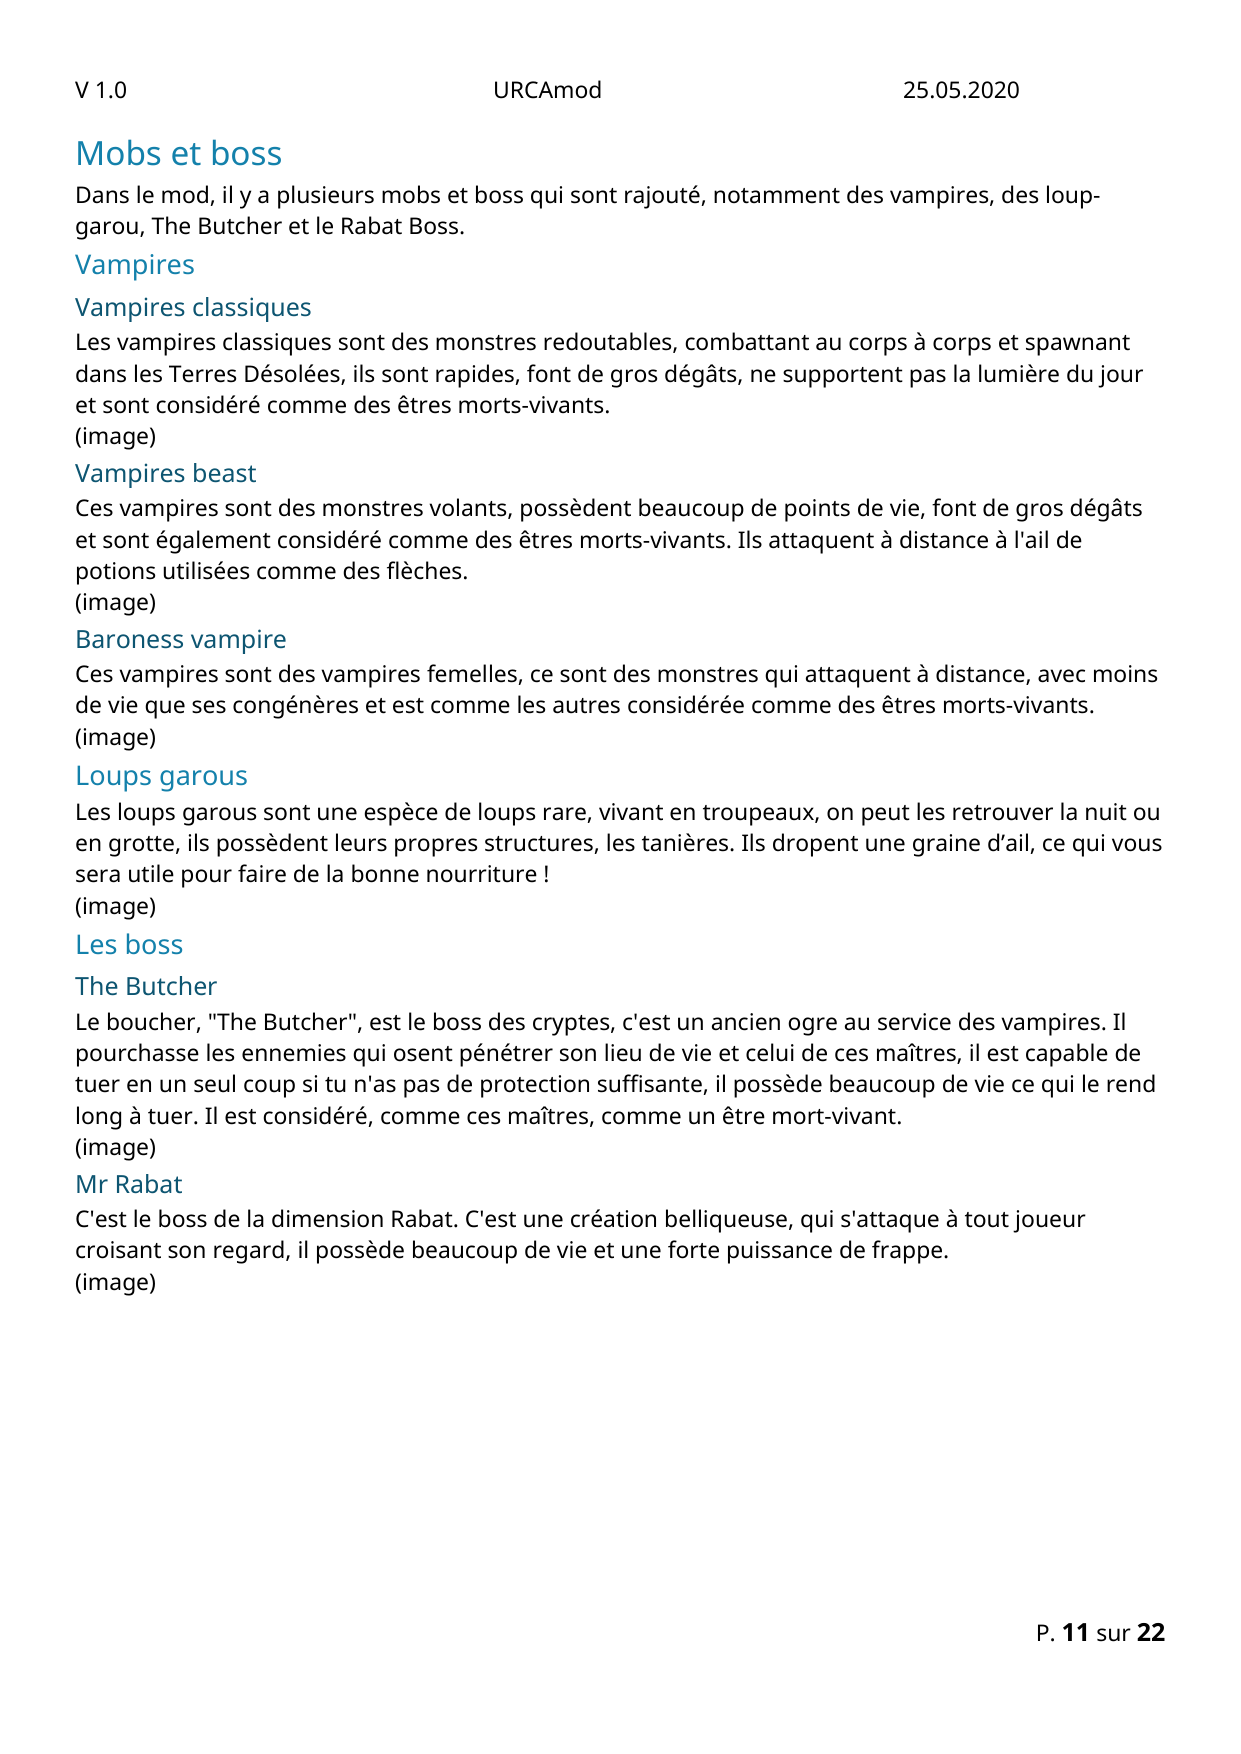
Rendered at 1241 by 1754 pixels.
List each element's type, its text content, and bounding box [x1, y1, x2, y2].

text (image) [75, 1131, 1165, 1162]
subtitle Vampires beast [75, 456, 1165, 489]
text Dans le mod, il y a plusieurs mobs et boss qui sont rajouté, notamment des vampires, des loup-garou, The Butcher et le Rabat Boss. [75, 179, 1165, 241]
text Les loups garous sont une espèce de loups rare, vivant en troupeaux, on peut les retrouver la nuit ou en grotte, ils possèdent leurs propres structures, les tanières. Ils dropent une graine d’ail, ce qui vous sera utile pour faire de la bonne nourriture ! [75, 796, 1165, 890]
subtitle The Butcher [75, 969, 1165, 1003]
text Ces vampires sont des monstres volants, possèdent beaucoup de points de vie, font de gros dégâts et sont également considéré comme des êtres morts-vivants. Ils attaquent à distance à l'ail de potions utilisées comme des flèches. [75, 492, 1165, 586]
text (image) [75, 721, 1165, 752]
subtitle Vampires classiques [75, 289, 1165, 324]
subtitle Loups garous [75, 756, 1165, 793]
text (image) [75, 420, 1165, 451]
subtitle Baroness vampire [75, 621, 1165, 656]
text (image) [75, 890, 1165, 921]
text Les vampires classiques sont des monstres redoutables, combattant au corps à corps et spawnant dans les Terres Désolées, ils sont rapides, font de gros dégâts, ne supportent pas la lumière du jour et sont considéré comme des êtres morts-vivants. [75, 326, 1165, 420]
text (image) [75, 1266, 1165, 1297]
subtitle Les boss [75, 925, 1165, 962]
subtitle Vampires [75, 246, 1165, 282]
text C'est le boss de la dimension Rabat. C'est une création belliqueuse, qui s'attaque à tout joueur croisant son regard, il possède beaucoup de vie et une forte puissance de frappe. [75, 1203, 1165, 1266]
text Le boucher, "The Butcher", est le boss des cryptes, c'est un ancien ogre au service des vampires. Il pourchasse les ennemies qui osent pénétrer son lieu de vie et celui de ces maîtres, il est capable de tuer en un seul coup si tu n'as pas de protection suffisante, il possède beaucoup de vie ce qui le rend long à tuer. Il est considéré, comme ces maîtres, comme un être mort-vivant. [75, 1006, 1165, 1131]
subtitle Mr Rabat [75, 1166, 1165, 1200]
subtitle Mobs et boss [75, 130, 1165, 175]
text Ces vampires sont des vampires femelles, ce sont des monstres qui attaquent à distance, avec moins de vie que ses congénères et est comme les autres considérée comme des êtres morts-vivants. [75, 658, 1165, 721]
text (image) [75, 586, 1165, 617]
